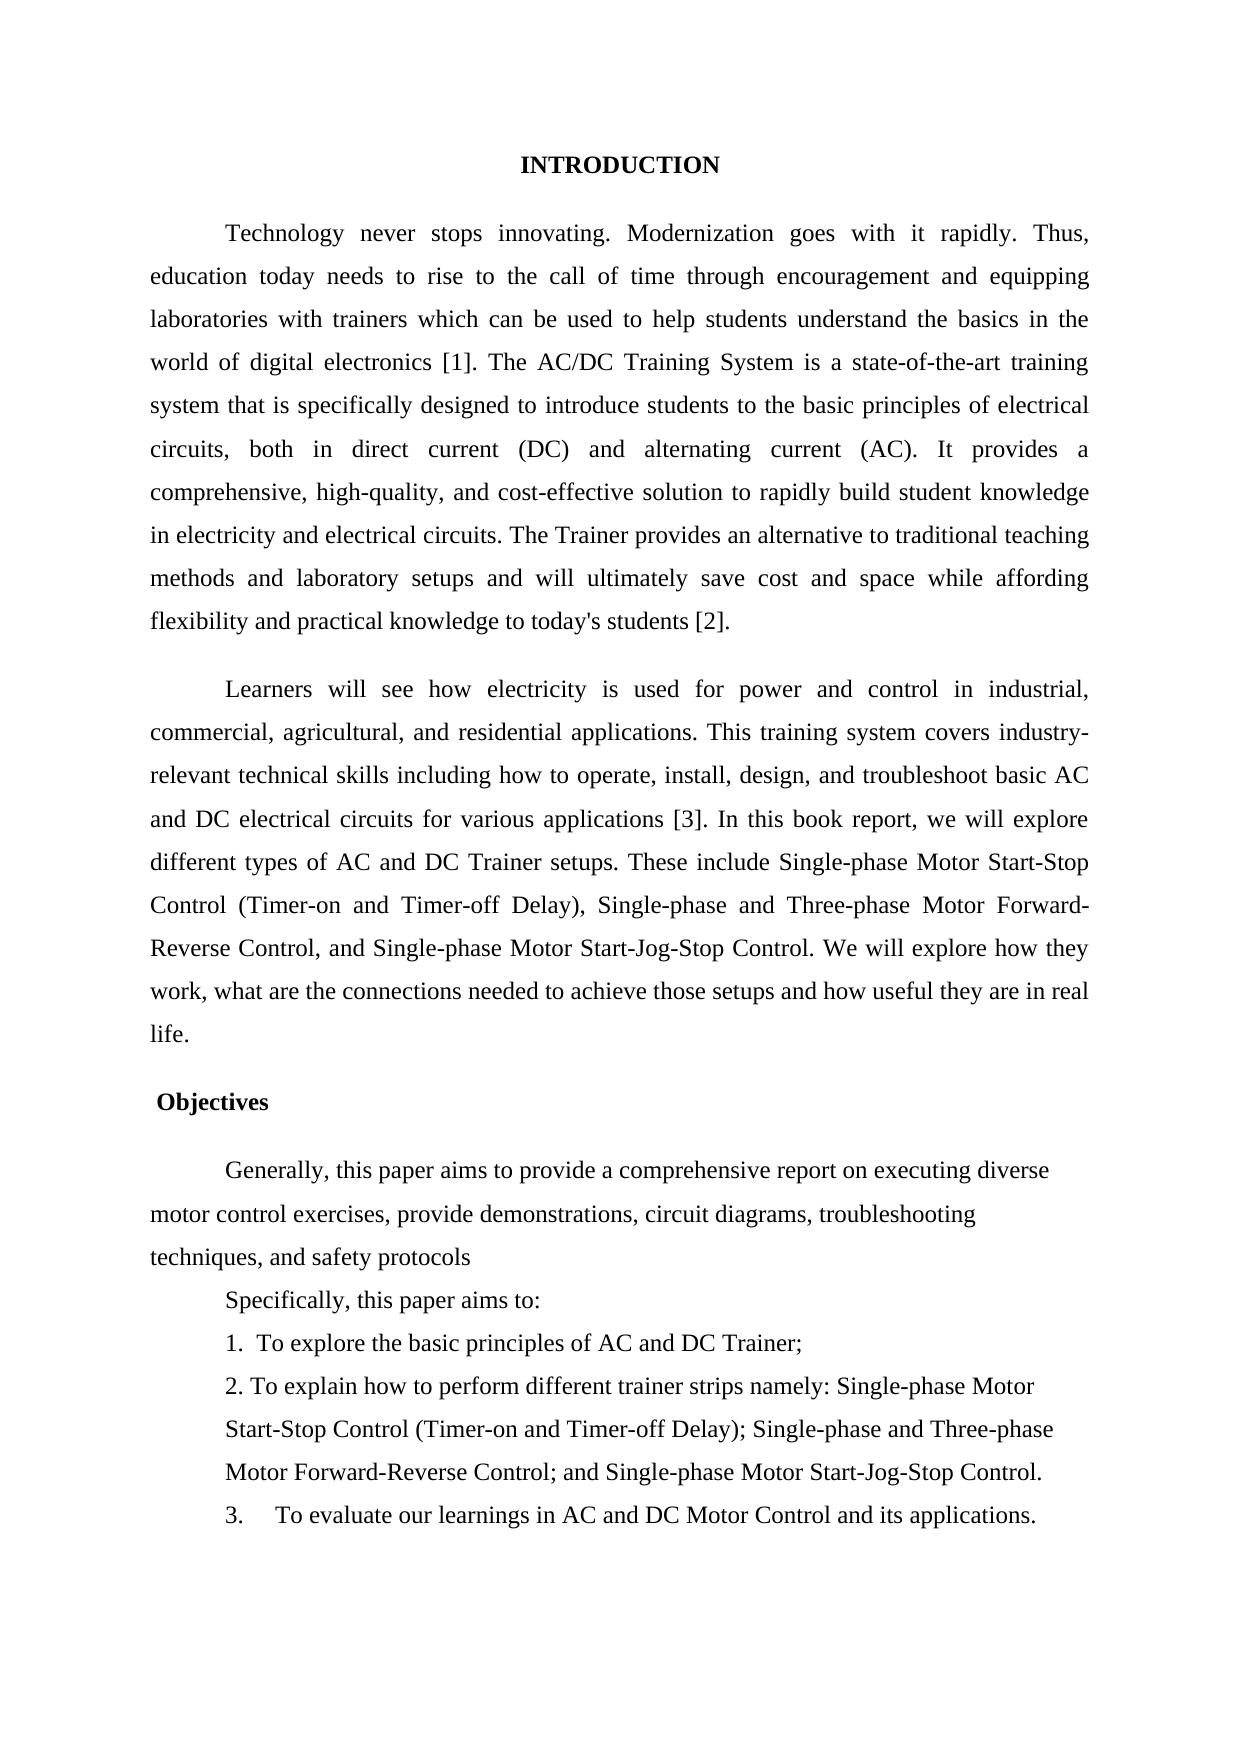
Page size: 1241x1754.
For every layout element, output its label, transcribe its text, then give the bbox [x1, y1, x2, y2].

text Generally, this paper aims to provide a comprehensive report on executing diverse motor control exercises, provide demonstrations, circuit diagrams, troubleshooting techniques, and safety protocols [150, 1156, 1090, 1271]
subtitle INTRODUCTION [150, 150, 1090, 179]
text Technology never stops innovating. Modernization goes with it rapidly. Thus, education today needs to rise to the call of time through encouragement and equipping laboratories with trainers which can be used to help students understand the basics in the world of digital electronics [1]. The AC/DC Training System is a state-of-the-art training system that is specifically designed to introduce students to the basic principles of electrical circuits, both in direct current (DC) and alternating current (AC). It provides a comprehensive, high-quality, and cost-effective solution to rapidly build student knowledge in electricity and electrical circuits. The Trainer provides an alternative to traditional teaching methods and laboratory setups and will ultimately save cost and space while affording flexibility and practical knowledge to today's students [2]. [150, 218, 1090, 635]
text Learners will see how electricity is used for power and control in industrial, commercial, agricultural, and residential applications. This training system covers industry-relevant technical skills including how to operate, install, design, and troubleshoot basic AC and DC electrical circuits for various applications [3]. In this book report, we will explore different types of AC and DC Trainer setups. These include Single-phase Motor Start-Stop Control (Timer-on and Timer-off Delay), Single-phase and Three-phase Motor Forward-Reverse Control, and Single-phase Motor Start-Jog-Stop Control. We will explore how they work, what are the connections needed to achieve those setups and how useful they are in real life. [150, 674, 1090, 1048]
text 1. To explore the basic principles of AC and DC Trainer; [150, 1328, 1090, 1357]
text 2. To explain how to perform different trainer strips namely: Single-phase Motor Start-Stop Control (Timer-on and Timer-off Delay); Single-phase and Three-phase Motor Forward-Reverse Control; and Single-phase Motor Start-Jog-Stop Control. [225, 1371, 1090, 1486]
text 3. To evaluate our learnings in AC and DC Motor Control and its applications. [225, 1501, 1090, 1529]
subtitle Objectives [150, 1087, 1090, 1116]
text Specifically, this paper aims to: [150, 1285, 1090, 1314]
